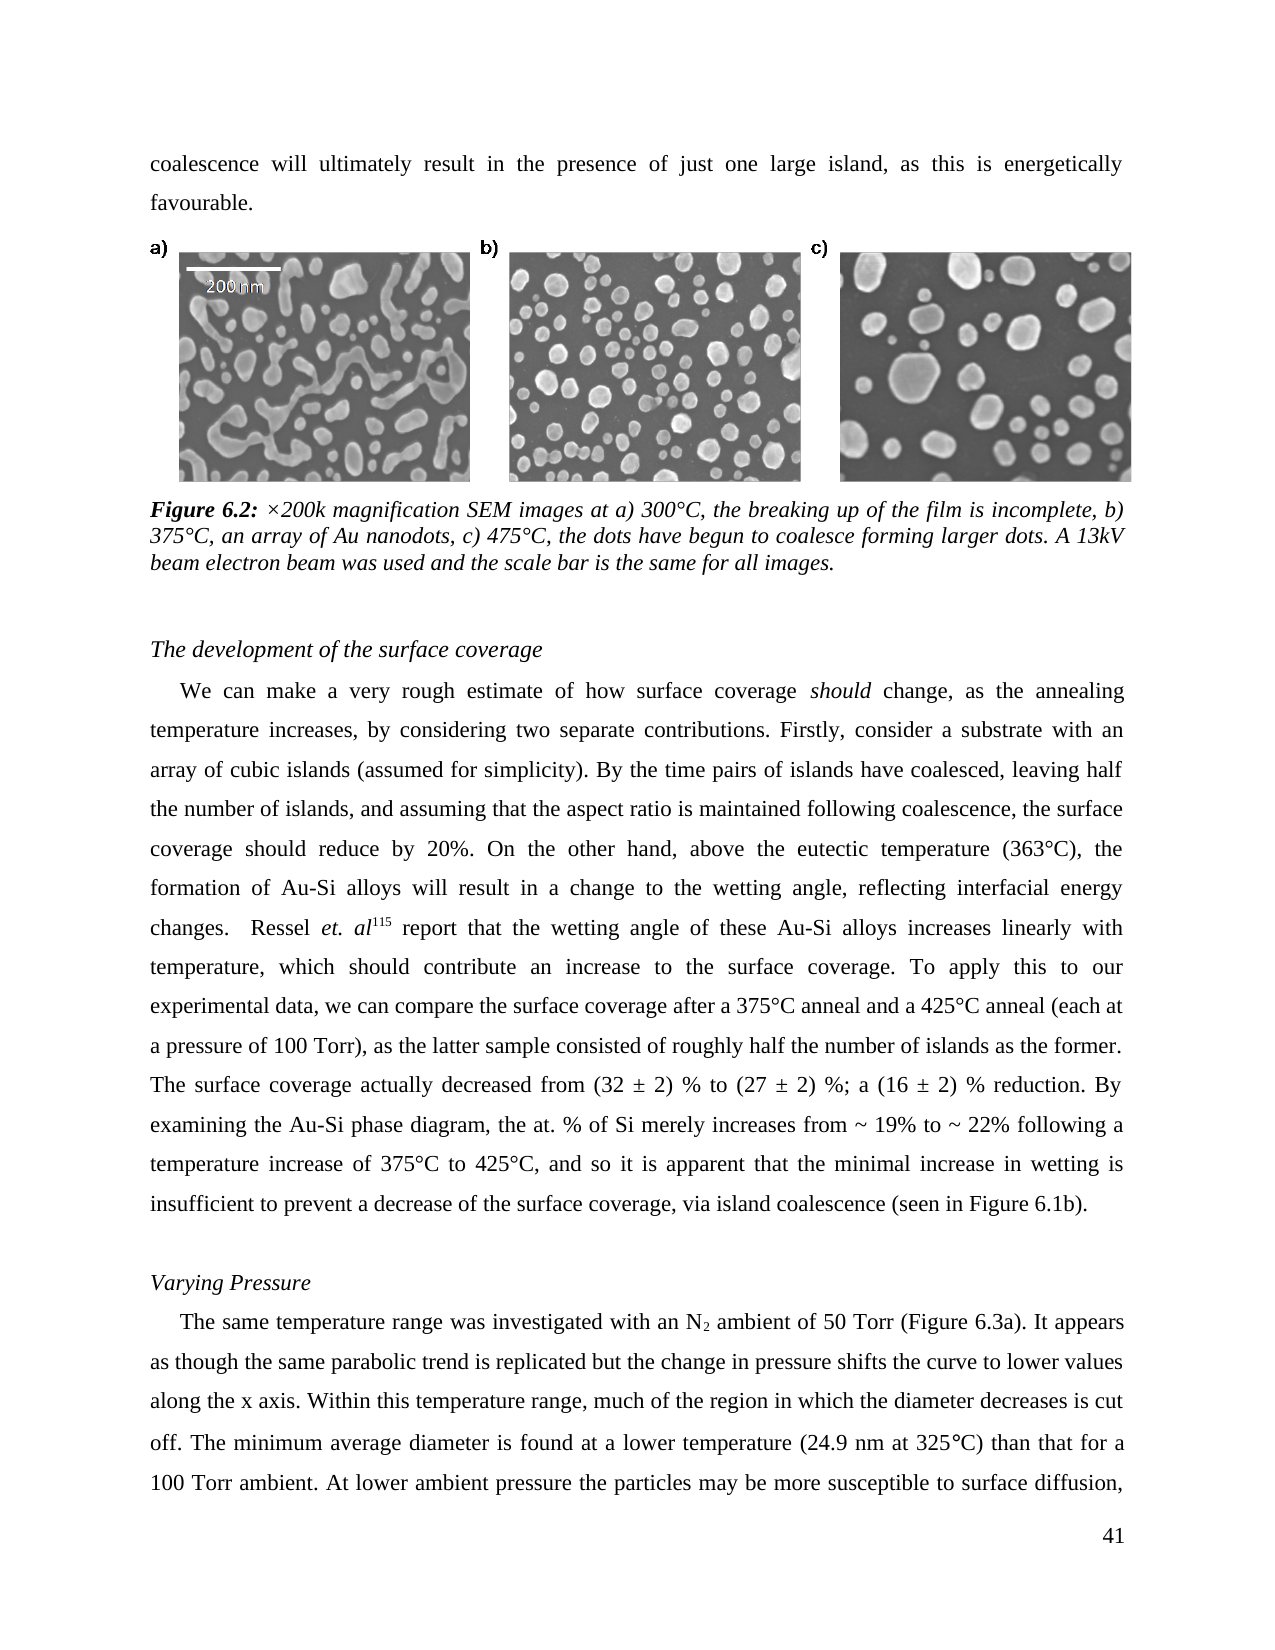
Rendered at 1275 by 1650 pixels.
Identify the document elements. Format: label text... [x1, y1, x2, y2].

text Varying Pressure [150, 1269, 1125, 1295]
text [150, 150, 1125, 216]
picture [150, 228, 1132, 482]
text The development of the surface coverage [150, 635, 1125, 663]
text Figure 6.2: ×200k magnification SEM images at a) 300°C, the breaking up of the film is incomplete, b) 375°C, an array of Au nanodots, c) 475°C, the dots have begun to coalesce forming larger dots. A 13kV beam electron beam was used and the scale bar is the same for all images. [150, 496, 1125, 575]
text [150, 1308, 1125, 1495]
text We can make a very rough estimate of how surface coverage should change, as the annealing temperature increases, by considering two separate contributions. Firstly, consider a substrate with an array of cubic islands (assumed for simplicity). By the time pairs of islands have coalesced, leaving half the number of islands, and assuming that the aspect ratio is maintained following coalescence, the surface coverage should reduce by 20%. On the other hand, above the eutectic temperature (363°C), the formation of Au-Si alloys will result in a change to the wetting angle, reflecting interfacial energy changes. Ressel et. al115 report that the wetting angle of these Au-Si alloys increases linearly with temperature, which should contribute an increase to the surface coverage. To apply this to our experimental data, we can compare the surface coverage after a 375°C anneal and a 425°C anneal (each at a pressure of 100 Torr), as the latter sample consisted of roughly half the number of islands as the former. The surface coverage actually decreased from (32 ± 2) % to (27 ± 2) %; a (16 ± 2) % reduction. By examining the Au-Si phase diagram, the at. % of Si merely increases from ~ 19% to ~ 22% following a temperature increase of 375°C to 425°C, and so it is apparent that the minimal increase in wetting is insufficient to prevent a decrease of the surface coverage, via island coalescence (seen in Figure 6.1b). [150, 677, 1125, 1216]
